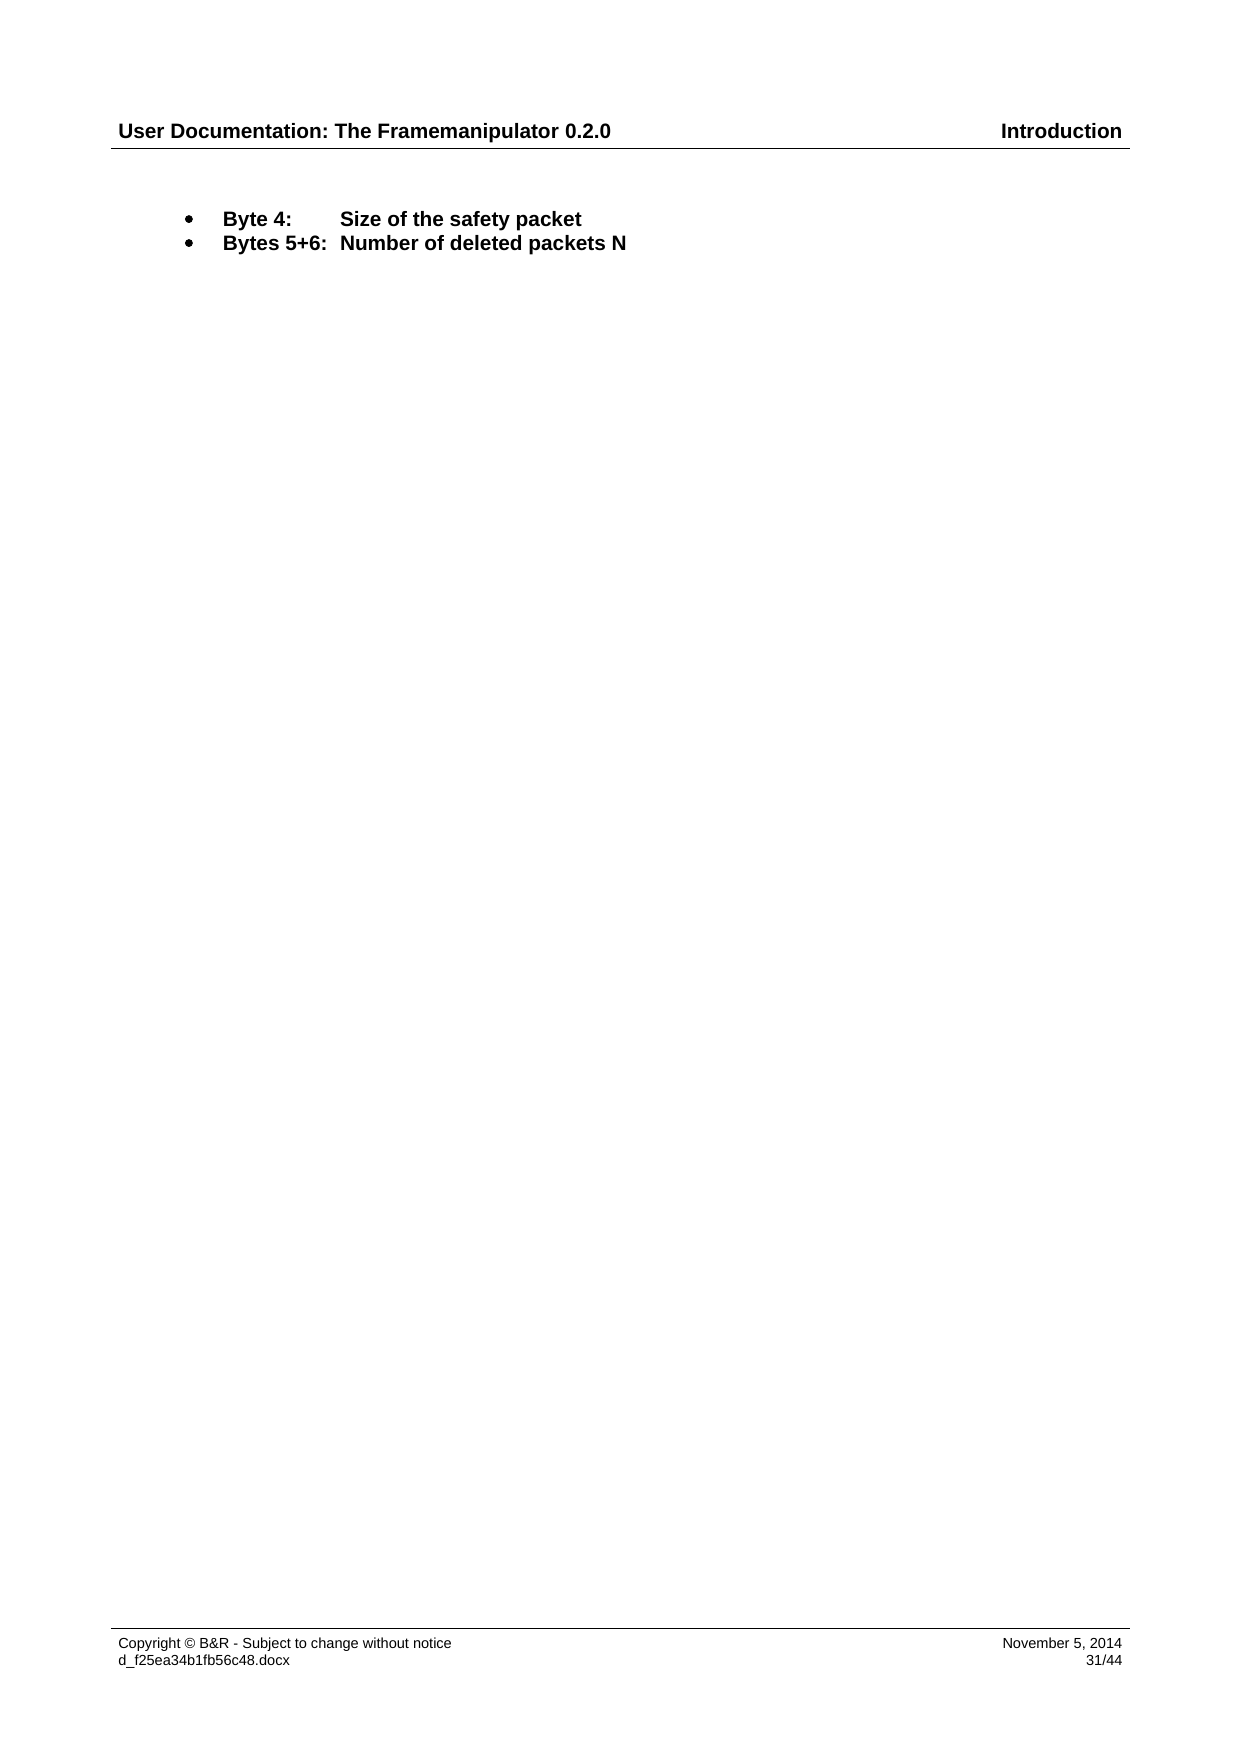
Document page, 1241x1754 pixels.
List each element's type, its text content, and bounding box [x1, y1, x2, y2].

list Bytes 5+6: Number of deleted packets N [185, 231, 1122, 255]
list Byte 4: Size of the safety packet [185, 207, 1122, 231]
